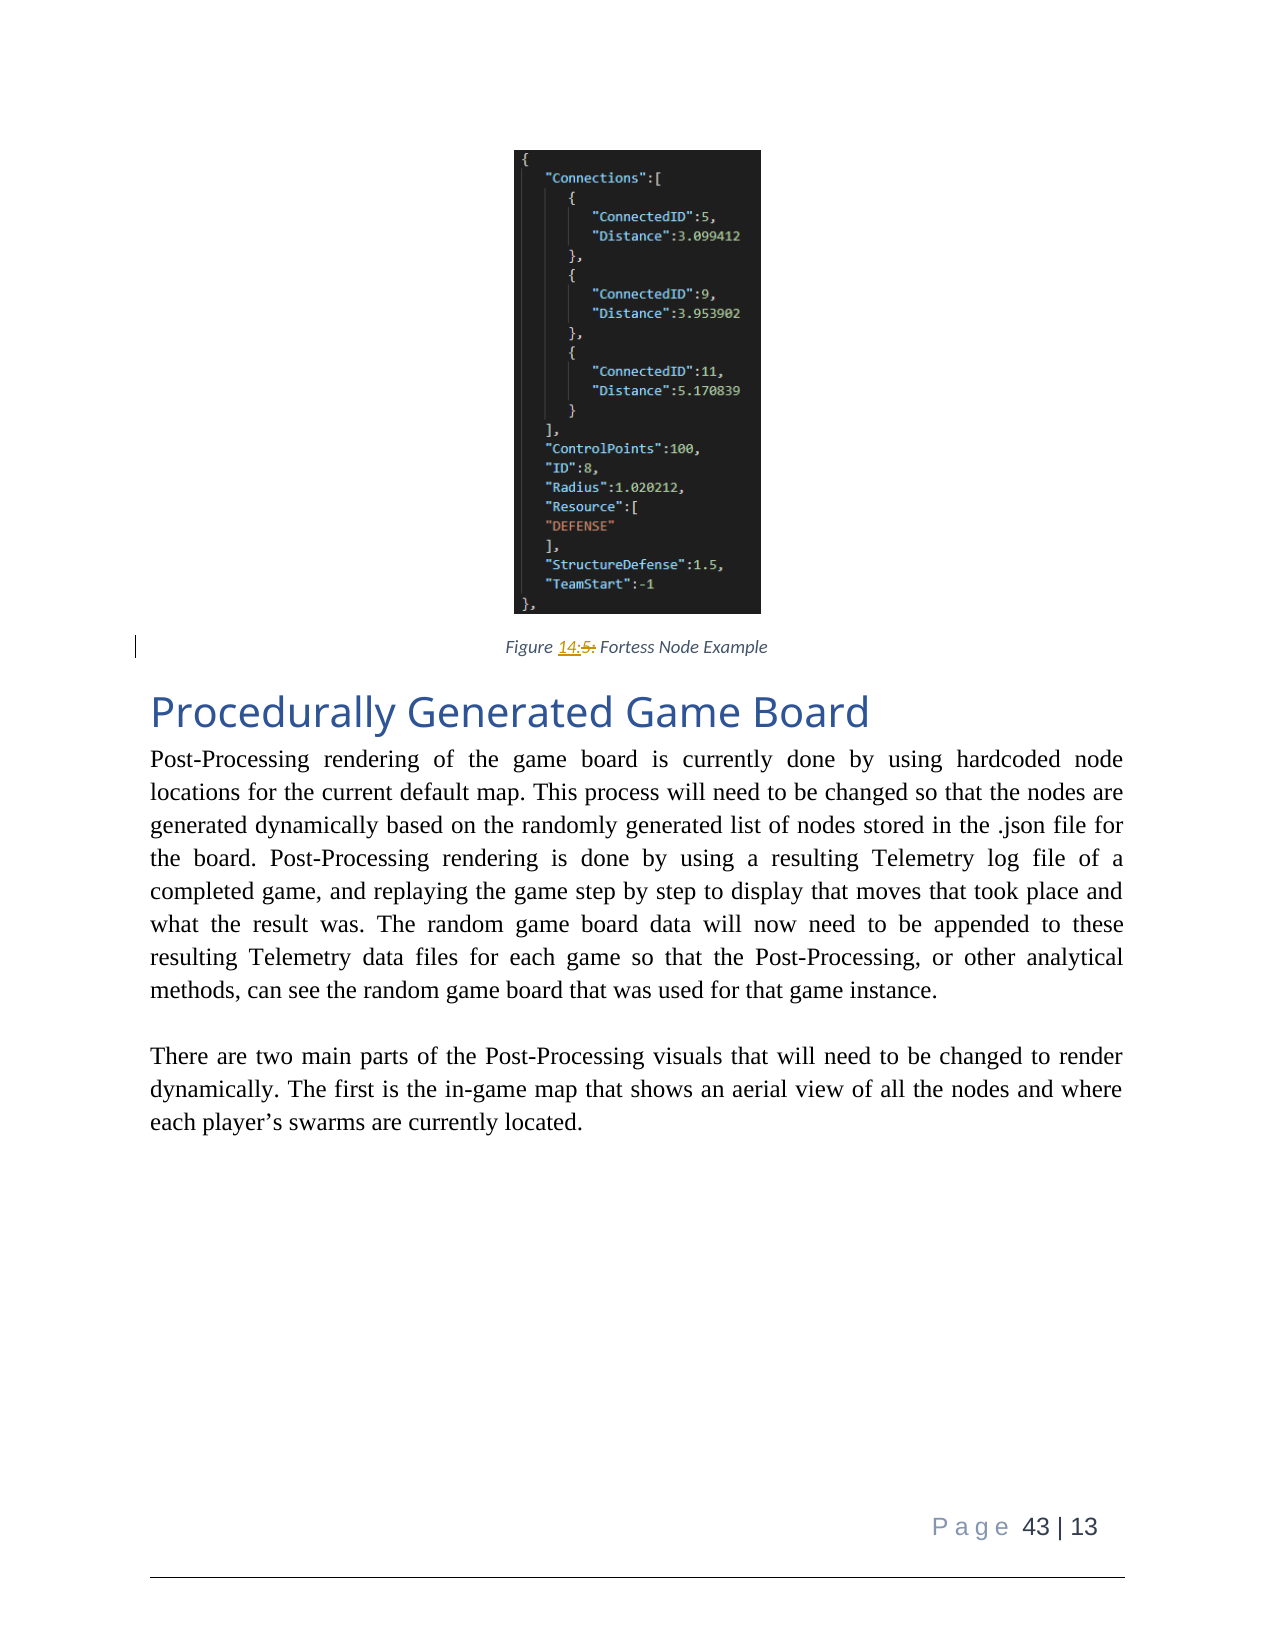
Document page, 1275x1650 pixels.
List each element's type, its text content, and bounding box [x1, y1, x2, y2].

text There are two main parts of the Post-Processing visuals that will need to be changed to render dynamically. The first is the in-game map that shows an aerial view of all the nodes and where each player’s swarms are currently located. [150, 1041, 1125, 1136]
text Post-Processing rendering of the game board is currently done by using hardcoded node locations for the current default map. This process will need to be changed so that the nodes are generated dynamically based on the randomly generated list of nodes stored in the .json file for the board. Post-Processing rendering is done by using a resulting Telemetry log file of a completed game, and replaying the game step by step to display that moves that took place and what the result was. The random game board data will now need to be appended to these resulting Telemetry data files for each game so that the Post-Processing, or other analytical methods, can see the random game board that was used for that game instance. [150, 744, 1125, 1004]
subtitle Procedurally Generated Game Board [150, 683, 1125, 739]
text Figure Fortess Node Example [150, 635, 1125, 658]
picture [514, 150, 761, 614]
